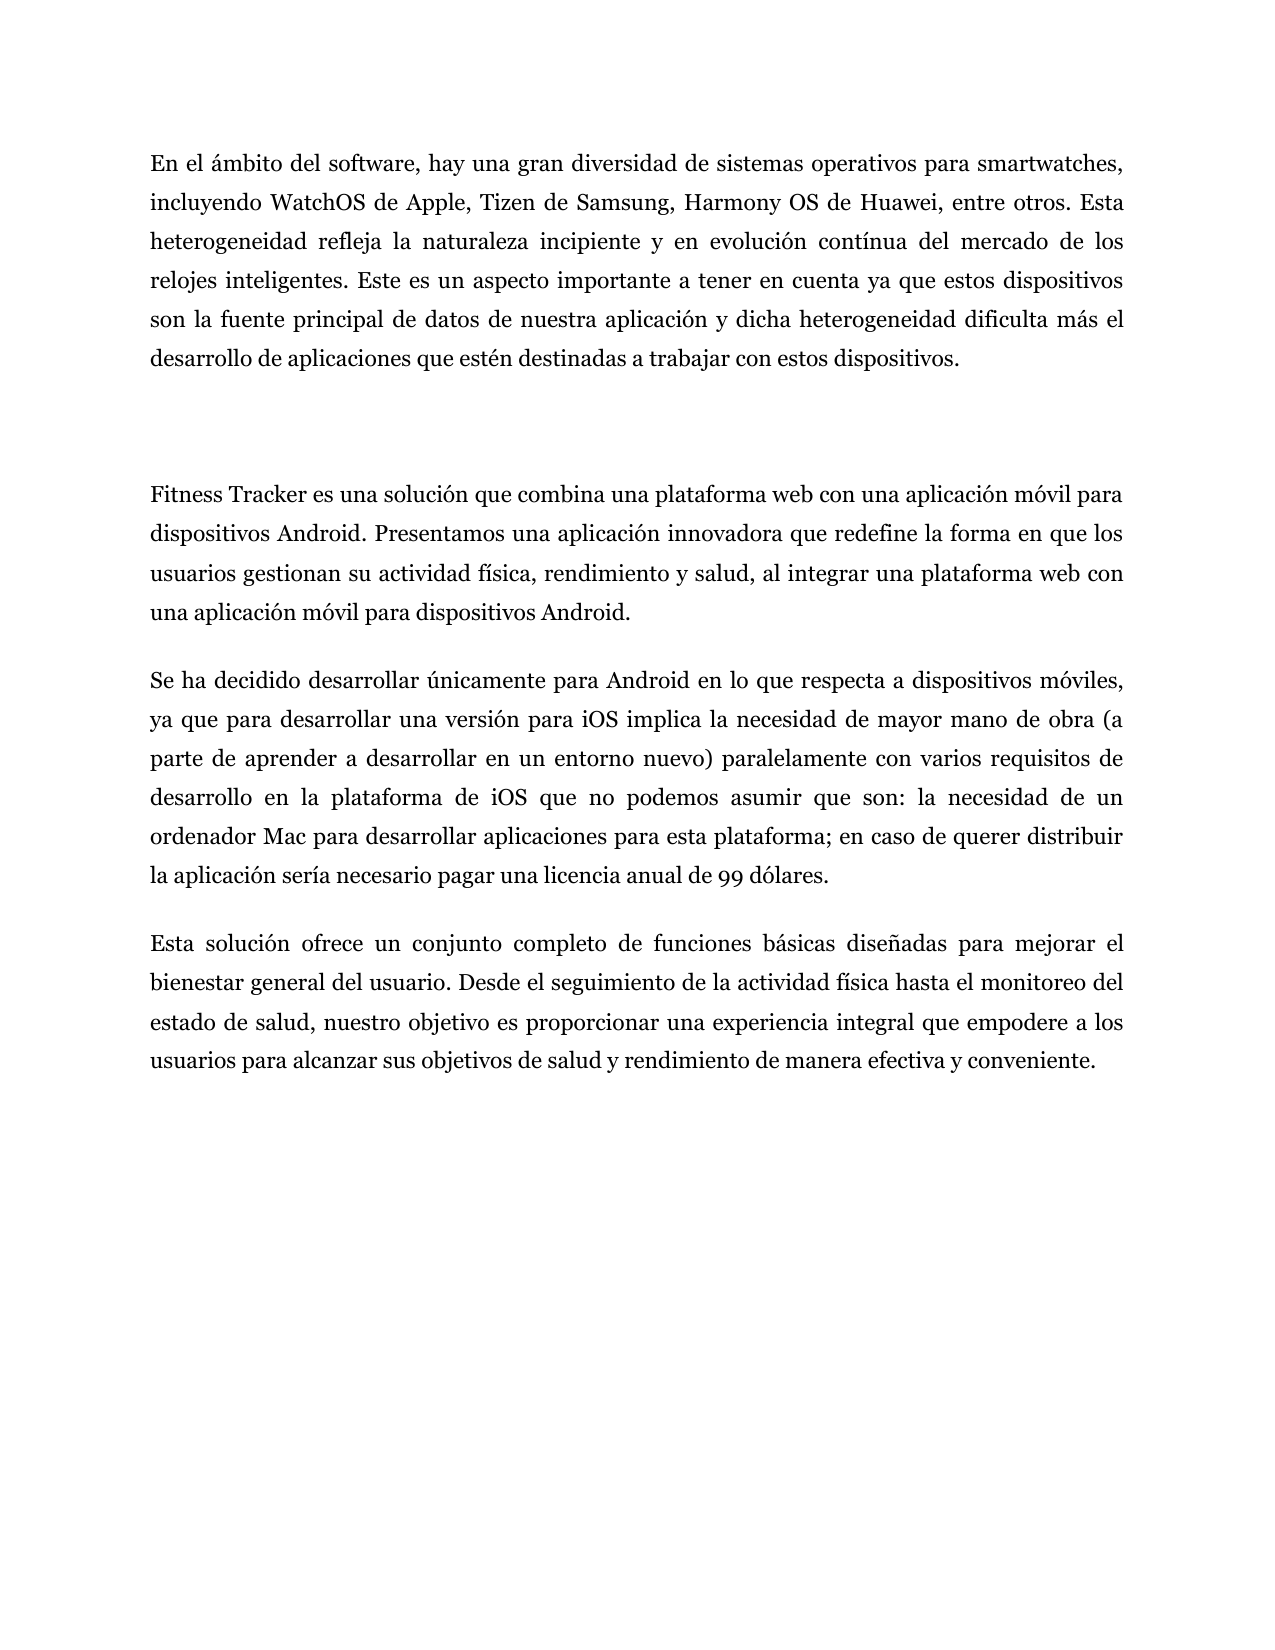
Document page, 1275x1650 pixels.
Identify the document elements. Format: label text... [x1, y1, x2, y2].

text Esta solución ofrece un conjunto completo de funciones básicas diseñadas para mejorar el bienestar general del usuario. Desde el seguimiento de la actividad física hasta el monitoreo del estado de salud, nuestro objetivo es proporcionar una experiencia integral que empodere a los usuarios para alcanzar sus objetivos de salud y rendimiento de manera efectiva y conveniente. [150, 931, 1125, 1074]
text Fitness Tracker es una solución que combina una plataforma web con una aplicación móvil para dispositivos Android. Presentamos una aplicación innovadora que redefine la forma en que los usuarios gestionan su actividad física, rendimiento y salud, al integrar una plataforma web con una aplicación móvil para dispositivos Android. [150, 482, 1125, 625]
text Se ha decidido desarrollar únicamente para Android en lo que respecta a dispositivos móviles, ya que para desarrollar una versión para iOS implica la necesidad de mayor mano de obra (a parte de aprender a desarrollar en un entorno nuevo) paralelamente con varios requisitos de desarrollo en la plataforma de iOS que no podemos asumir que son: la necesidad de un ordenador Mac para desarrollar aplicaciones para esta plataforma; en caso de querer distribuir la aplicación sería necesario pagar una licencia anual de 99 dólares. [150, 667, 1125, 888]
text En el ámbito del software, hay una gran diversidad de sistemas operativos para smartwatches, incluyendo WatchOS de Apple, Tizen de Samsung, Harmony OS de Huawei, entre otros. Esta heterogeneidad refleja la naturaleza incipiente y en evolución contínua del mercado de los relojes inteligentes. Este es un aspecto importante a tener en cuenta ya que estos dispositivos son la fuente principal de datos de nuestra aplicación y dicha heterogeneidad dificulta más el desarrollo de aplicaciones que estén destinadas a trabajar con estos dispositivos. [150, 150, 1125, 371]
